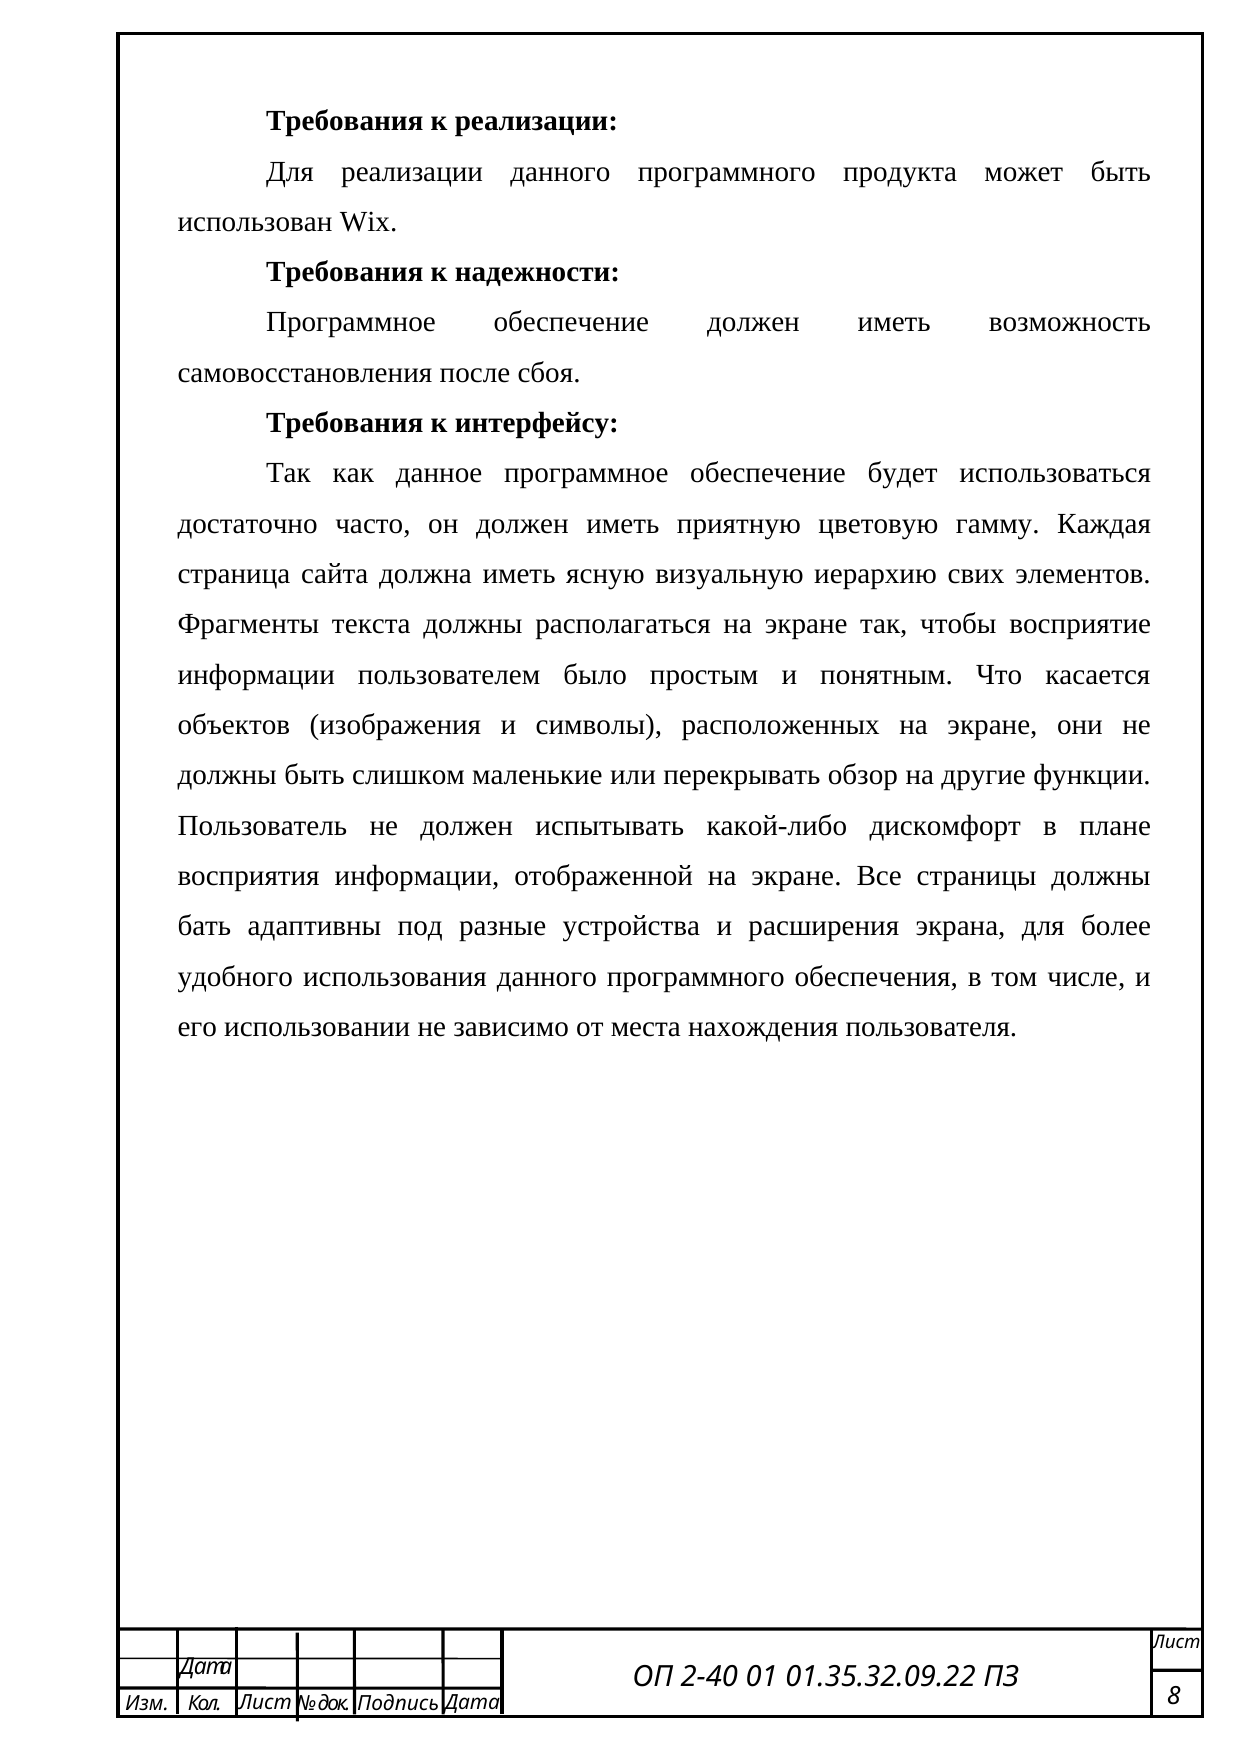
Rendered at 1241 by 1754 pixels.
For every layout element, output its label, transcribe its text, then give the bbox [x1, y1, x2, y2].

text Требования к интерфейсу: [177, 405, 1152, 439]
text Требования к реализации: [177, 103, 1152, 137]
text Так как данное программное обеспечение будет использоваться достаточно часто, он должен иметь приятную цветовую гамму. Каждая страница сайта должна иметь ясную визуальную иерархию свих элементов. Фрагменты текста должны располагаться на экране так, чтобы восприятие информации пользователем было простым и понятным. Что касается объектов (изображения и символы), расположенных на экране, они не должны быть слишком маленькие или перекрывать обзор на другие функции. Пользователь не должен испытывать какой-либо дискомфорт в плане восприятия информации, отображенной на экране. Все страницы должны бать адаптивны под разные устройства и расширения экрана, для более удобного использования данного программного обеспечения, в том числе, и его использовании не зависимо от места нахождения пользователя. [177, 456, 1152, 1042]
text Программное обеспечение должен иметь возможность самовосстановления после сбоя. [177, 304, 1152, 388]
text Для реализации данного программного продукта может быть использован Wix. [177, 154, 1152, 237]
text Требования к надежности: [177, 254, 1152, 288]
